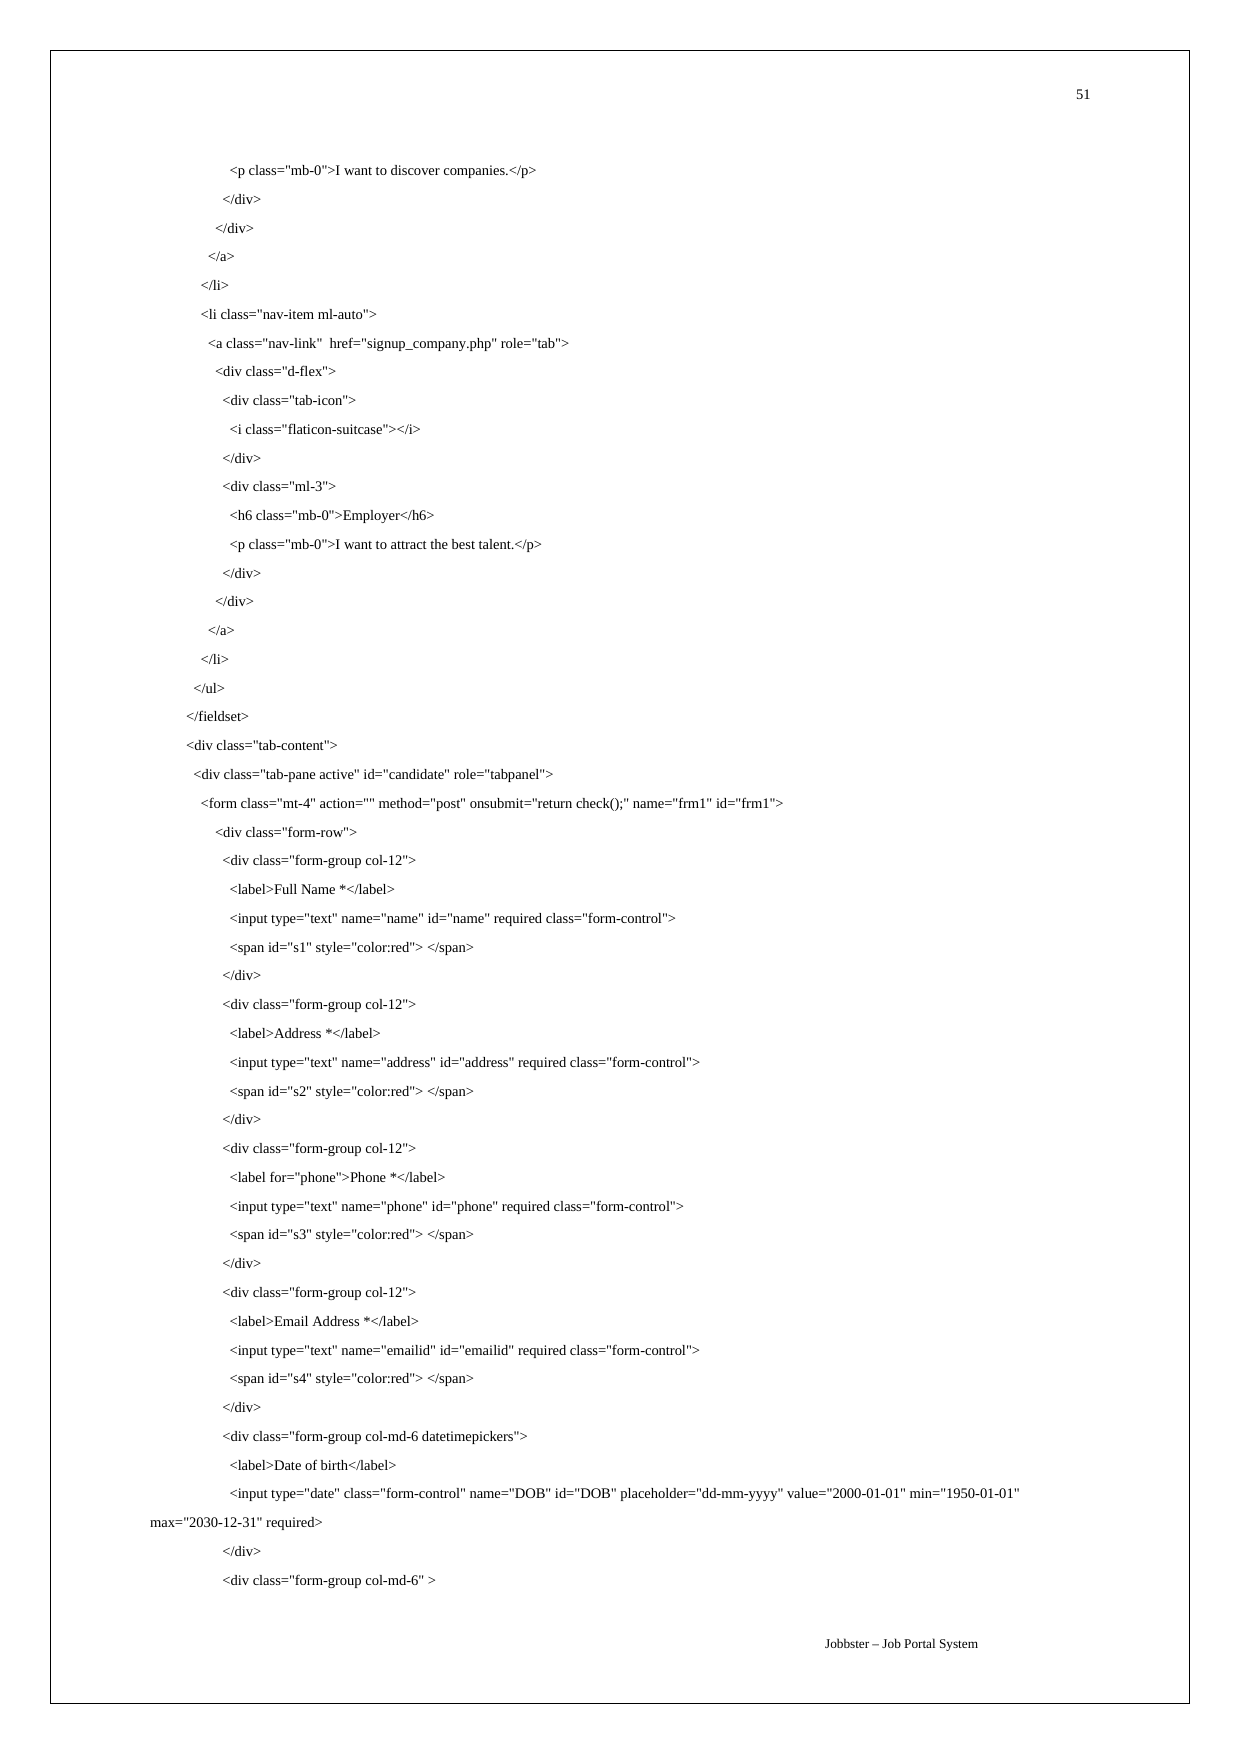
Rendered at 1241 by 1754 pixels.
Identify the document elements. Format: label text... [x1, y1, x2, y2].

text <label>Full Name *</label> [150, 869, 1090, 898]
text <h6 class="mb-0">Employer</h6> [150, 495, 1090, 524]
text <div class="tab-icon"> [150, 380, 1090, 409]
text </li> [150, 639, 1090, 667]
text </div> [150, 1531, 1090, 1559]
text </div> [150, 1387, 1090, 1416]
text </a> [150, 236, 1090, 265]
text <label>Email Address *</label> [150, 1301, 1090, 1329]
text <i class="flaticon-suitcase"></i> [150, 409, 1090, 437]
text <input type="text" name="emailid" id="emailid" required class="form-control"> [150, 1329, 1090, 1358]
text <div class="form-group col-12"> [150, 1128, 1090, 1157]
text <div class="tab-pane active" id="candidate" role="tabpanel"> [150, 754, 1090, 782]
text <input type="date" class="form-control" name="DOB" id="DOB" placeholder="dd-mm-yyyy" value="2000-01-01" min="1950-01-01" max="2030-12-31" required> [150, 1473, 1090, 1531]
text </div> [150, 207, 1090, 236]
text </div> [150, 1243, 1090, 1272]
text </li> [150, 265, 1090, 294]
text <span id="s2" style="color:red"> </span> [150, 1070, 1090, 1099]
text <div class="form-group col-12"> [150, 1272, 1090, 1301]
text <div class="form-group col-md-6 datetimepickers"> [150, 1416, 1090, 1444]
text </div> [150, 1099, 1090, 1128]
text <input type="text" name="phone" id="phone" required class="form-control"> [150, 1185, 1090, 1214]
text <div class="ml-3"> [150, 466, 1090, 495]
text <label>Address *</label> [150, 1013, 1090, 1042]
text <label>Date of birth</label> [150, 1444, 1090, 1473]
text <form class="mt-4" action="" method="post" onsubmit="return check();" name="frm1" id="frm1"> [150, 783, 1090, 811]
text </div> [150, 955, 1090, 984]
text </div> [150, 179, 1090, 207]
text <p class="mb-0">I want to discover companies.</p> [150, 150, 1090, 179]
text <div class="tab-content"> [150, 725, 1090, 754]
text </div> [150, 552, 1090, 581]
text <div class="form-group col-12"> [150, 840, 1090, 869]
text <span id="s4" style="color:red"> </span> [150, 1358, 1090, 1387]
text <div class="d-flex"> [150, 351, 1090, 380]
text <div class="form-group col-12"> [150, 984, 1090, 1013]
text <input type="text" name="address" id="address" required class="form-control"> [150, 1042, 1090, 1070]
text </a> [150, 610, 1090, 639]
text <div class="form-group col-md-6" > [150, 1559, 1090, 1588]
text <li class="nav-item ml-auto"> [150, 294, 1090, 322]
text </div> [150, 581, 1090, 610]
text <span id="s3" style="color:red"> </span> [150, 1214, 1090, 1243]
text <input type="text" name="name" id="name" required class="form-control"> [150, 898, 1090, 926]
text <div class="form-row"> [150, 811, 1090, 840]
text </ul> [150, 667, 1090, 696]
text <a class="nav-link" href="signup_company.php" role="tab"> [150, 322, 1090, 351]
text </fieldset> [150, 696, 1090, 725]
text <span id="s1" style="color:red"> </span> [150, 926, 1090, 955]
text <p class="mb-0">I want to attract the best talent.</p> [150, 524, 1090, 552]
text </div> [150, 437, 1090, 466]
text <label for="phone">Phone *</label> [150, 1157, 1090, 1185]
